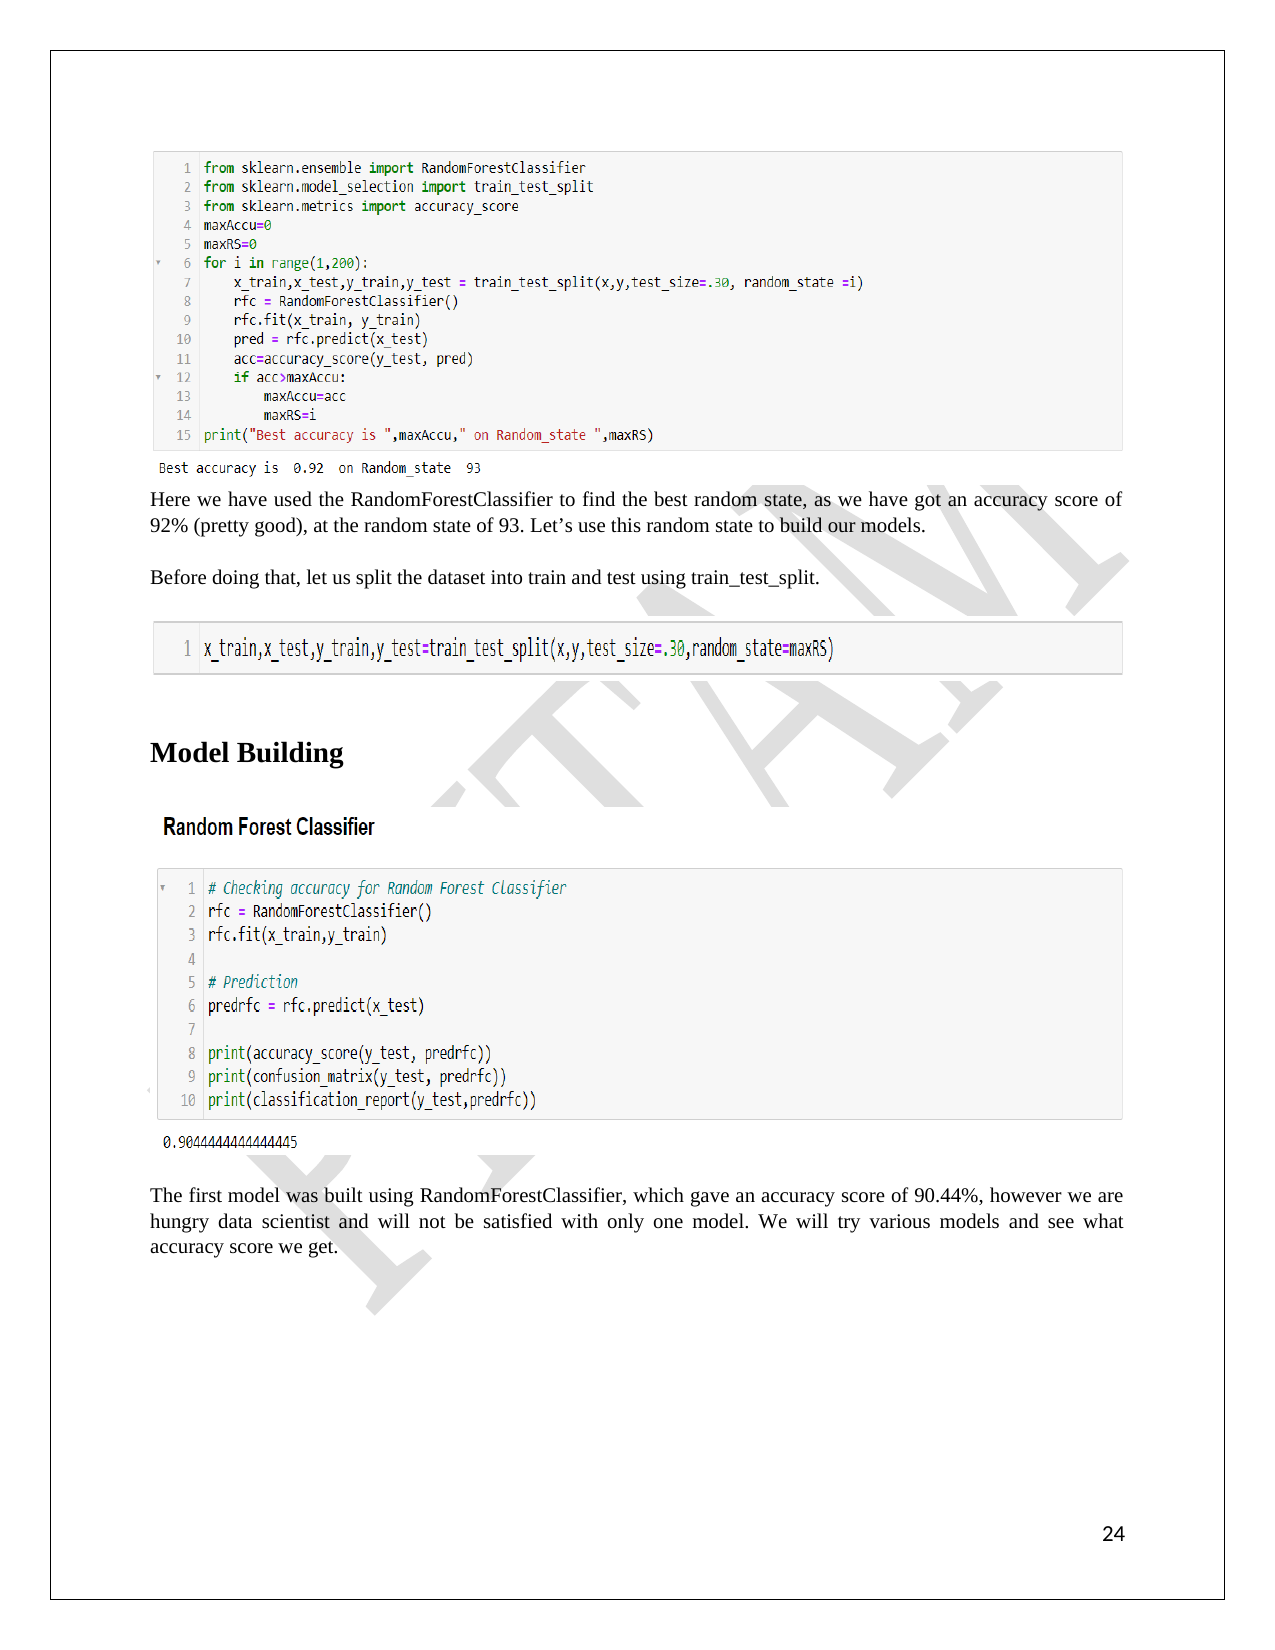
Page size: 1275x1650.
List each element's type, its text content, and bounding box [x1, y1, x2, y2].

picture [150, 150, 1125, 485]
picture [150, 807, 1125, 1155]
text Model Building [150, 735, 1125, 768]
picture [150, 616, 1125, 681]
text The first model was built using RandomForestClassifier, which gave an accuracy score of 90.44%, however we are hungry data scientist and will not be satisfied with only one model. We will try various models and see what accuracy score we get. [150, 1183, 1125, 1258]
text Before doing that, let us split the dataset into train and test using train_test_split. [150, 565, 1125, 589]
text Here we have used the RandomForestClassifier to find the best random state, as we have got an accuracy score of 92% (pretty good), at the random state of 93. Let’s use this random state to build our models. [150, 487, 1125, 537]
